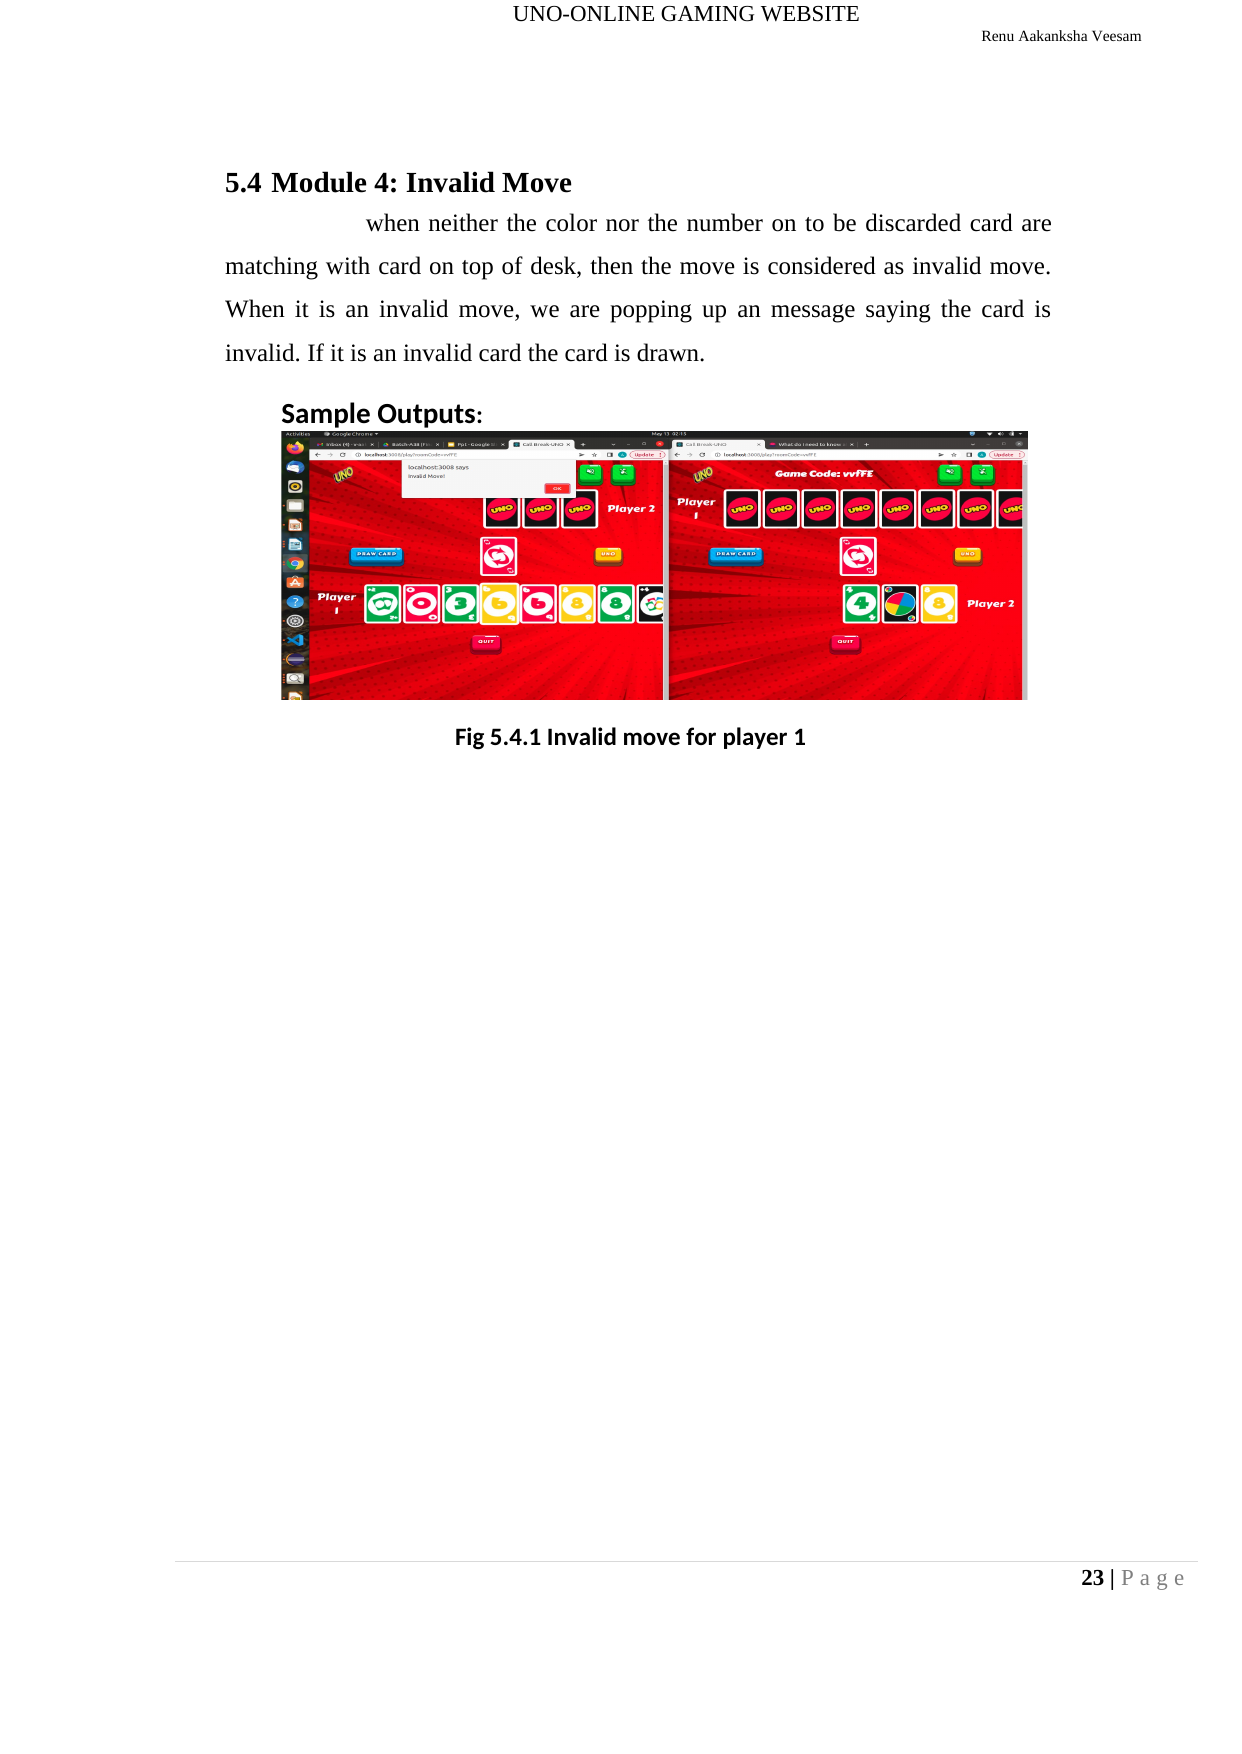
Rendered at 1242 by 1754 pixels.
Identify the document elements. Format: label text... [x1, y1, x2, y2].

text Sample Outputs: [175, 395, 1198, 431]
text when neither the color nor the number on to be discarded card are matching with card on top of desk, then the move is considered as invalid move. When it is an invalid move, we are popping up an message saying the card is invalid. If it is an invalid card the card is drawn. [225, 208, 1053, 366]
picture [281, 431, 1028, 700]
subtitle Module 4: Invalid Move [225, 165, 1198, 199]
text Fig 5.4.1 Invalid move for player 1 [455, 450, 1198, 752]
